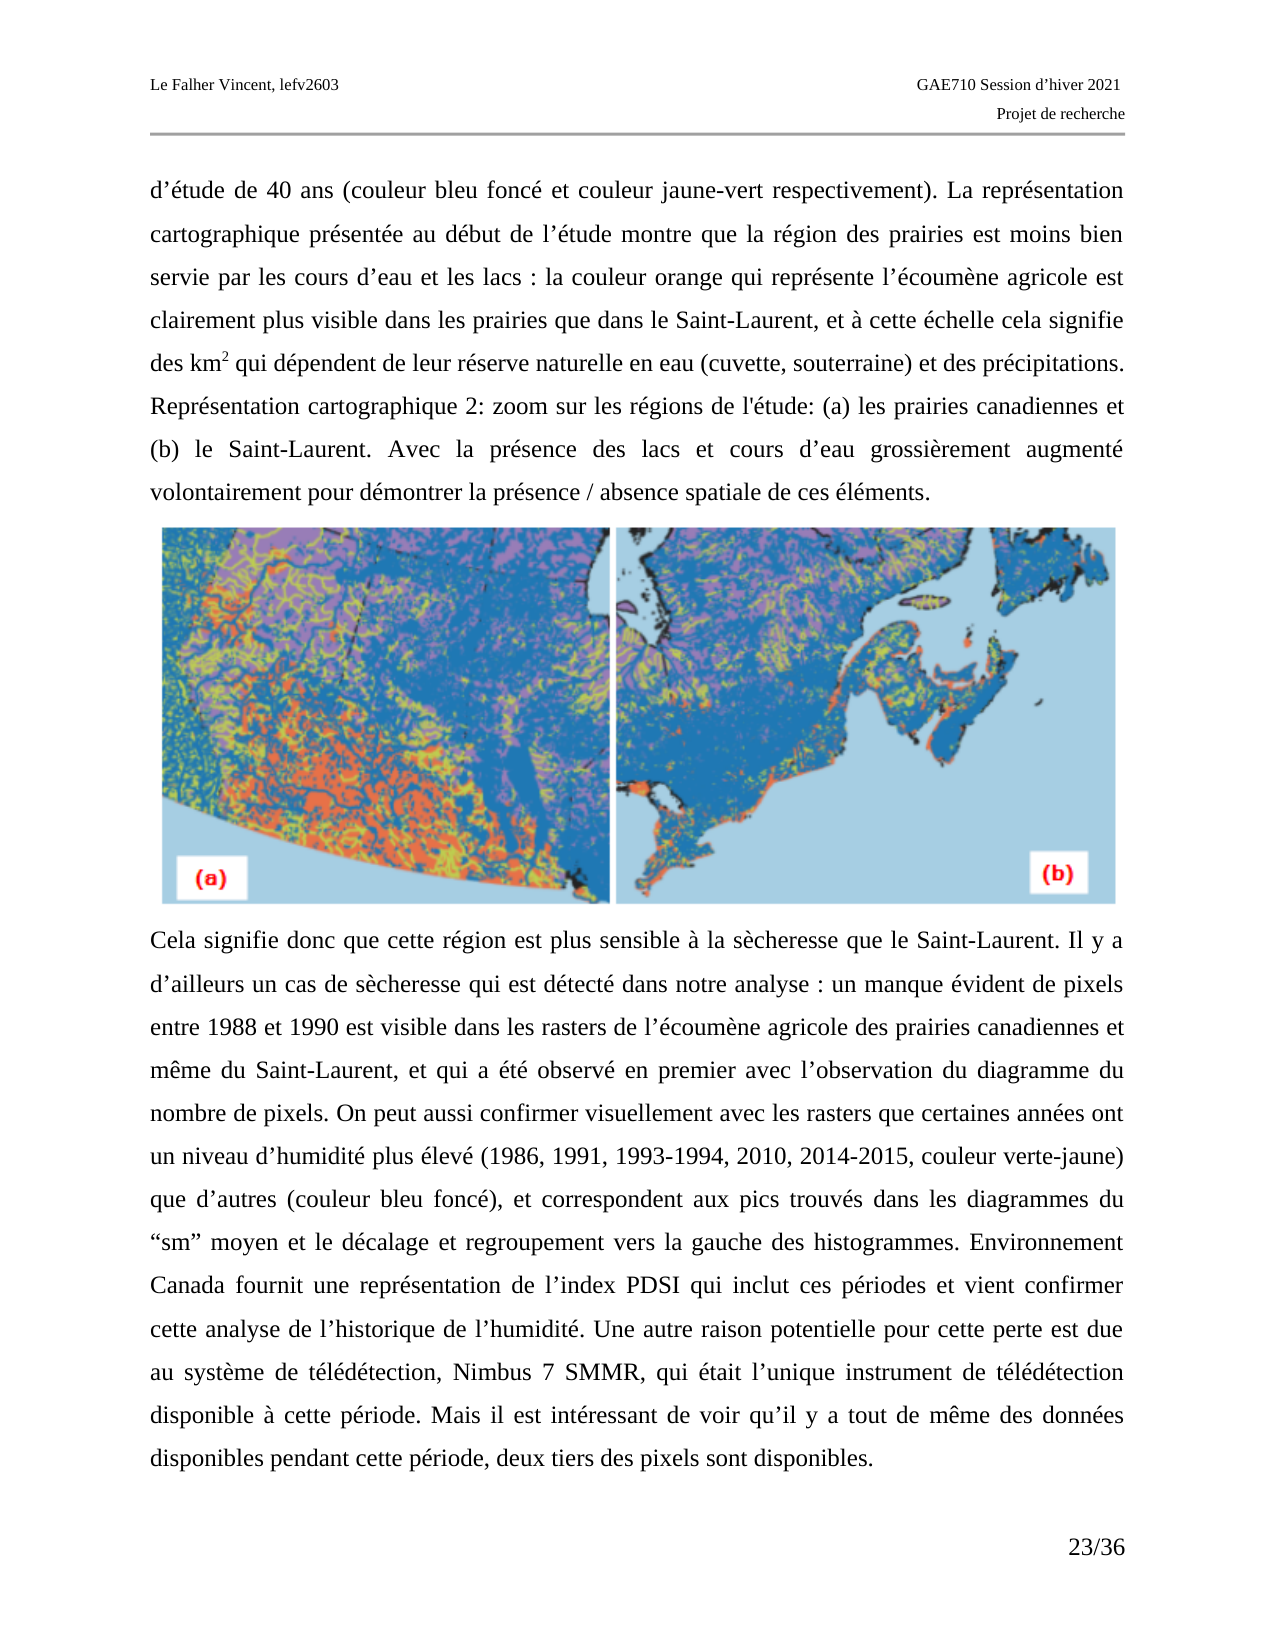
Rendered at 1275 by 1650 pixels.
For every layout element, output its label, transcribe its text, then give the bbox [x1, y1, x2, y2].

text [150, 176, 1125, 377]
picture [153, 520, 1122, 912]
text Cela signifie donc que cette région est plus sensible à la sècheresse que le Saint-Laurent. Il y a d’ailleurs un cas de sècheresse qui est détecté dans notre analyse : un manque évident de pixels entre 1988 et 1990 est visible dans les rasters de l’écoumène agricole des prairies canadiennes et même du Saint-Laurent, et qui a été observé en premier avec l’observation du diagramme du nombre de pixels. On peut aussi confirmer visuellement avec les rasters que certaines années ont un niveau d’humidité plus élevé (1986, 1991, 1993-1994, 2010, 2014-2015, couleur verte-jaune) que d’autres (couleur bleu foncé), et correspondent aux pics trouvés dans les diagrammes du “sm” moyen et le décalage et regroupement vers la gauche des histogrammes. Environnement Canada fournit une représentation de l’index PDSI qui inclut ces périodes et vient confirmer cette analyse de l’historique de l’humidité. Une autre raison potentielle pour cette perte est due au système de télédétection, Nimbus 7 SMMR, qui était l’unique instrument de télédétection disponible à cette période. Mais il est intéressant de voir qu’il y a tout de même des données disponibles pendant cette période, deux tiers des pixels sont disponibles. [150, 926, 1125, 1472]
text Représentation cartographique 2: zoom sur les régions de l'étude: (a) les prairies canadiennes et (b) le Saint-Laurent. Avec la présence des lacs et cours d’eau grossièrement augmenté volontairement pour démontrer la présence / absence spatiale de ces éléments. [150, 391, 1125, 506]
